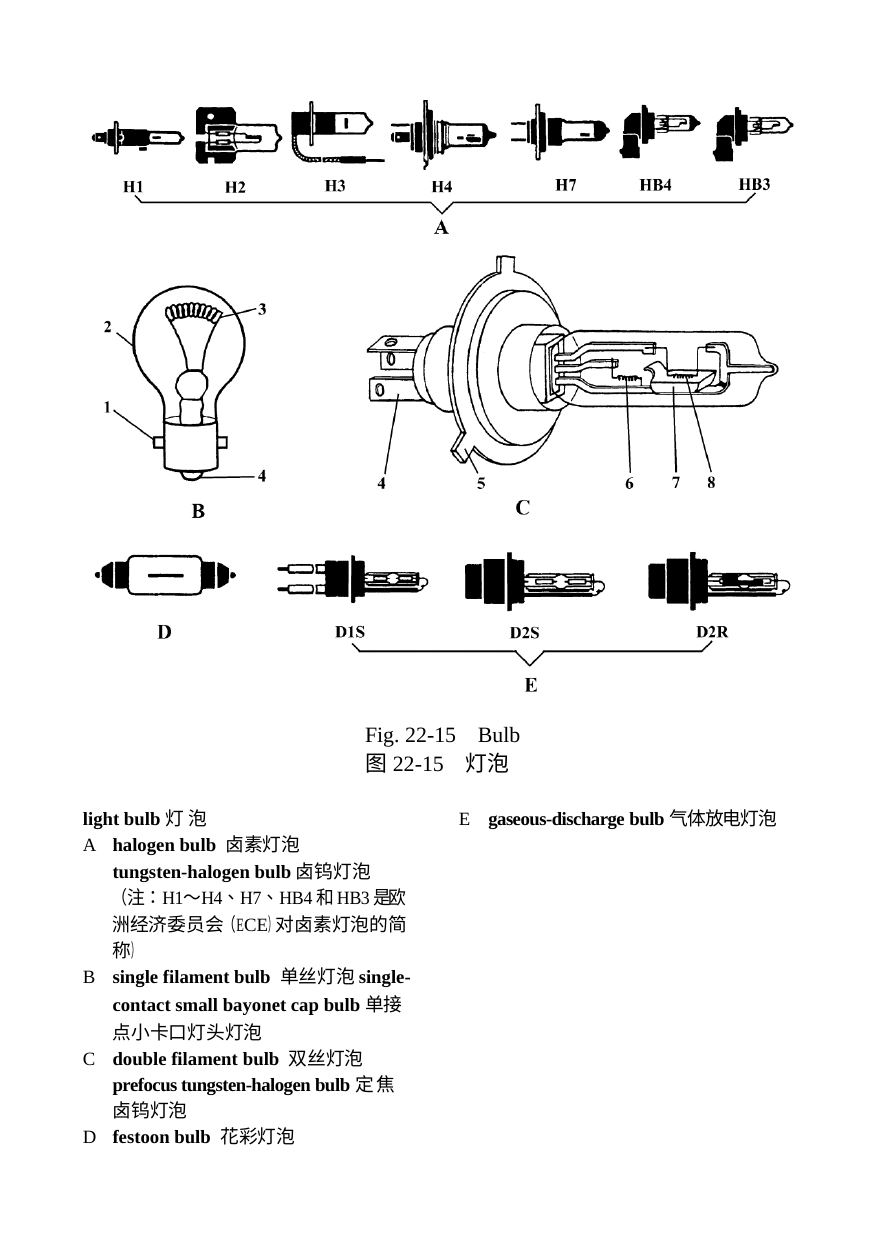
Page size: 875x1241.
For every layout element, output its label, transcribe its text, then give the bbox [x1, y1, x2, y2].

list festoon bulb 花彩灯泡 [83, 1123, 419, 1149]
list double filament bulb 双丝灯泡 [83, 1047, 419, 1070]
text light bulb 灯 泡 [83, 805, 419, 831]
list halogen bulb 卤素灯泡 [83, 832, 419, 857]
text tungsten-halogen bulb 卤钨灯泡 [112, 858, 419, 884]
list single filament bulb 单丝灯泡single-contact small bayonet cap bulb 单接点小卡口灯头灯泡 [83, 963, 412, 1045]
picture [91, 100, 794, 692]
subtitle Fig. 22-15 Bulb [365, 722, 834, 747]
text （注：H1～H4、H7、HB4 和 HB3 是欧洲经济委员会（ECE）对卤素灯泡的简称） [112, 885, 419, 963]
text 图 22-15 灯泡 [365, 748, 834, 777]
text prefocus tungsten-halogen bulb 定 焦卤钨灯泡 [112, 1071, 405, 1123]
list gaseous-discharge bulb 气体放电灯泡 [458, 805, 834, 831]
